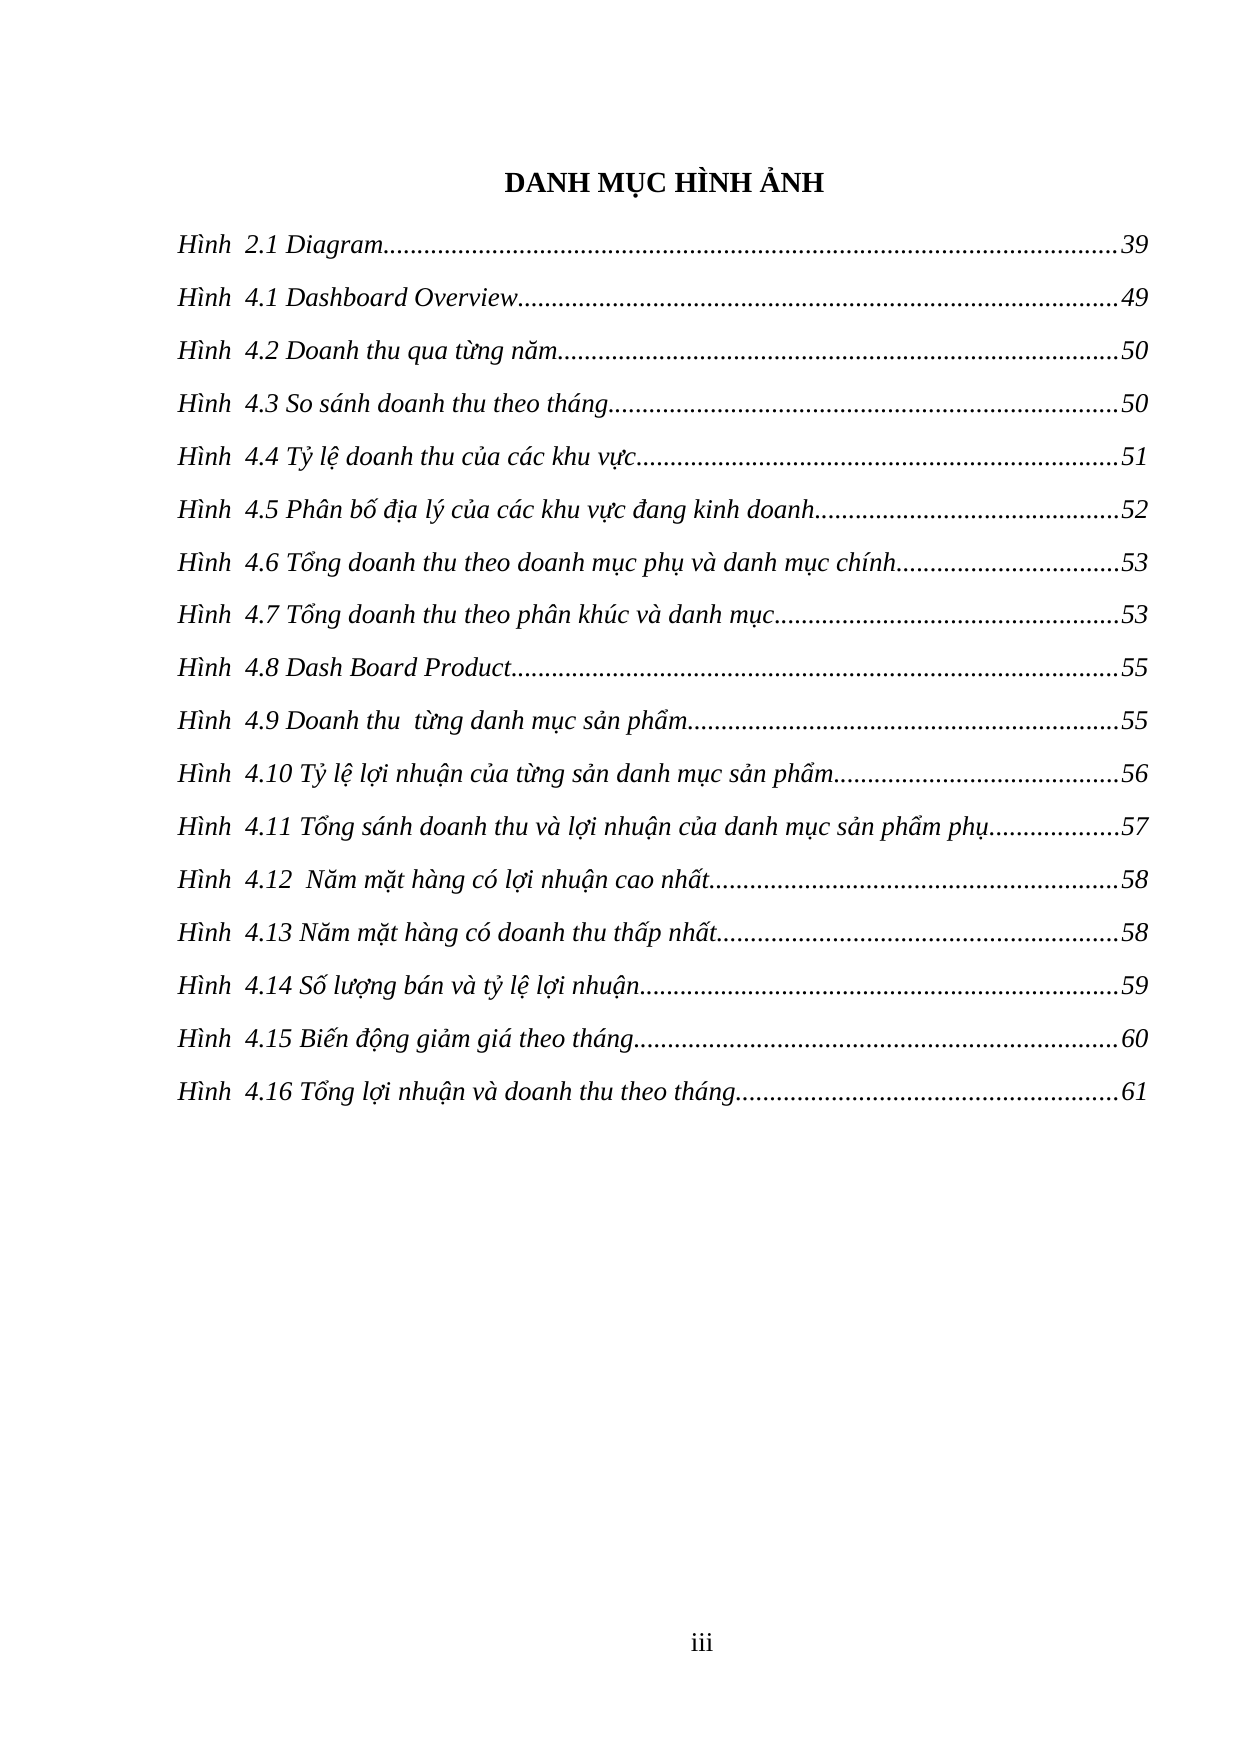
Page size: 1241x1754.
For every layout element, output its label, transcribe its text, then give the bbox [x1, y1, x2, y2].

text Hình 4.10 Tỷ lệ lợi nhuận của từng sản danh mục sản phẩm 56 [177, 757, 1152, 788]
text Hình 4.5 Phân bố địa lý của các khu vực đang kinh doanh 52 [177, 493, 1152, 524]
text Hình 4.6 Tổng doanh thu theo doanh mục phụ và danh mục chính 53 [177, 546, 1152, 577]
text Hình 4.13 Năm mặt hàng có doanh thu thấp nhất 58 [177, 916, 1152, 947]
text Hình 4.11 Tổng sánh doanh thu và lợi nhuận của danh mục sản phẩm phụ 57 [177, 810, 1152, 841]
text Hình 4.8 Dash Board Product 55 [177, 652, 1152, 683]
text Hình 4.15 Biến động giảm giá theo tháng 60 [177, 1022, 1152, 1053]
subtitle DANH MỤC HÌNH ẢNH [177, 165, 1152, 199]
text Hình 4.14 Số lượng bán và tỷ lệ lợi nhuận 59 [177, 969, 1152, 1000]
text Hình 4.3 So sánh doanh thu theo tháng 50 [177, 387, 1152, 418]
text Hình 4.9 Doanh thu từng danh mục sản phẩm 55 [177, 704, 1152, 736]
text Hình 4.16 Tổng lợi nhuận và doanh thu theo tháng 61 [177, 1075, 1152, 1106]
text Hình 4.1 Dashboard Overview 49 [177, 281, 1152, 312]
text Hình 4.4 Tỷ lệ doanh thu của các khu vực 51 [177, 440, 1152, 471]
text Hình 4.7 Tổng doanh thu theo phân khúc và danh mục 53 [177, 599, 1152, 630]
text Hình 4.2 Doanh thu qua từng năm 50 [177, 334, 1152, 365]
text Hình 4.12 Năm mặt hàng có lợi nhuận cao nhất 58 [177, 863, 1152, 894]
text Hình 2.1 Diagram 39 [177, 228, 1152, 259]
